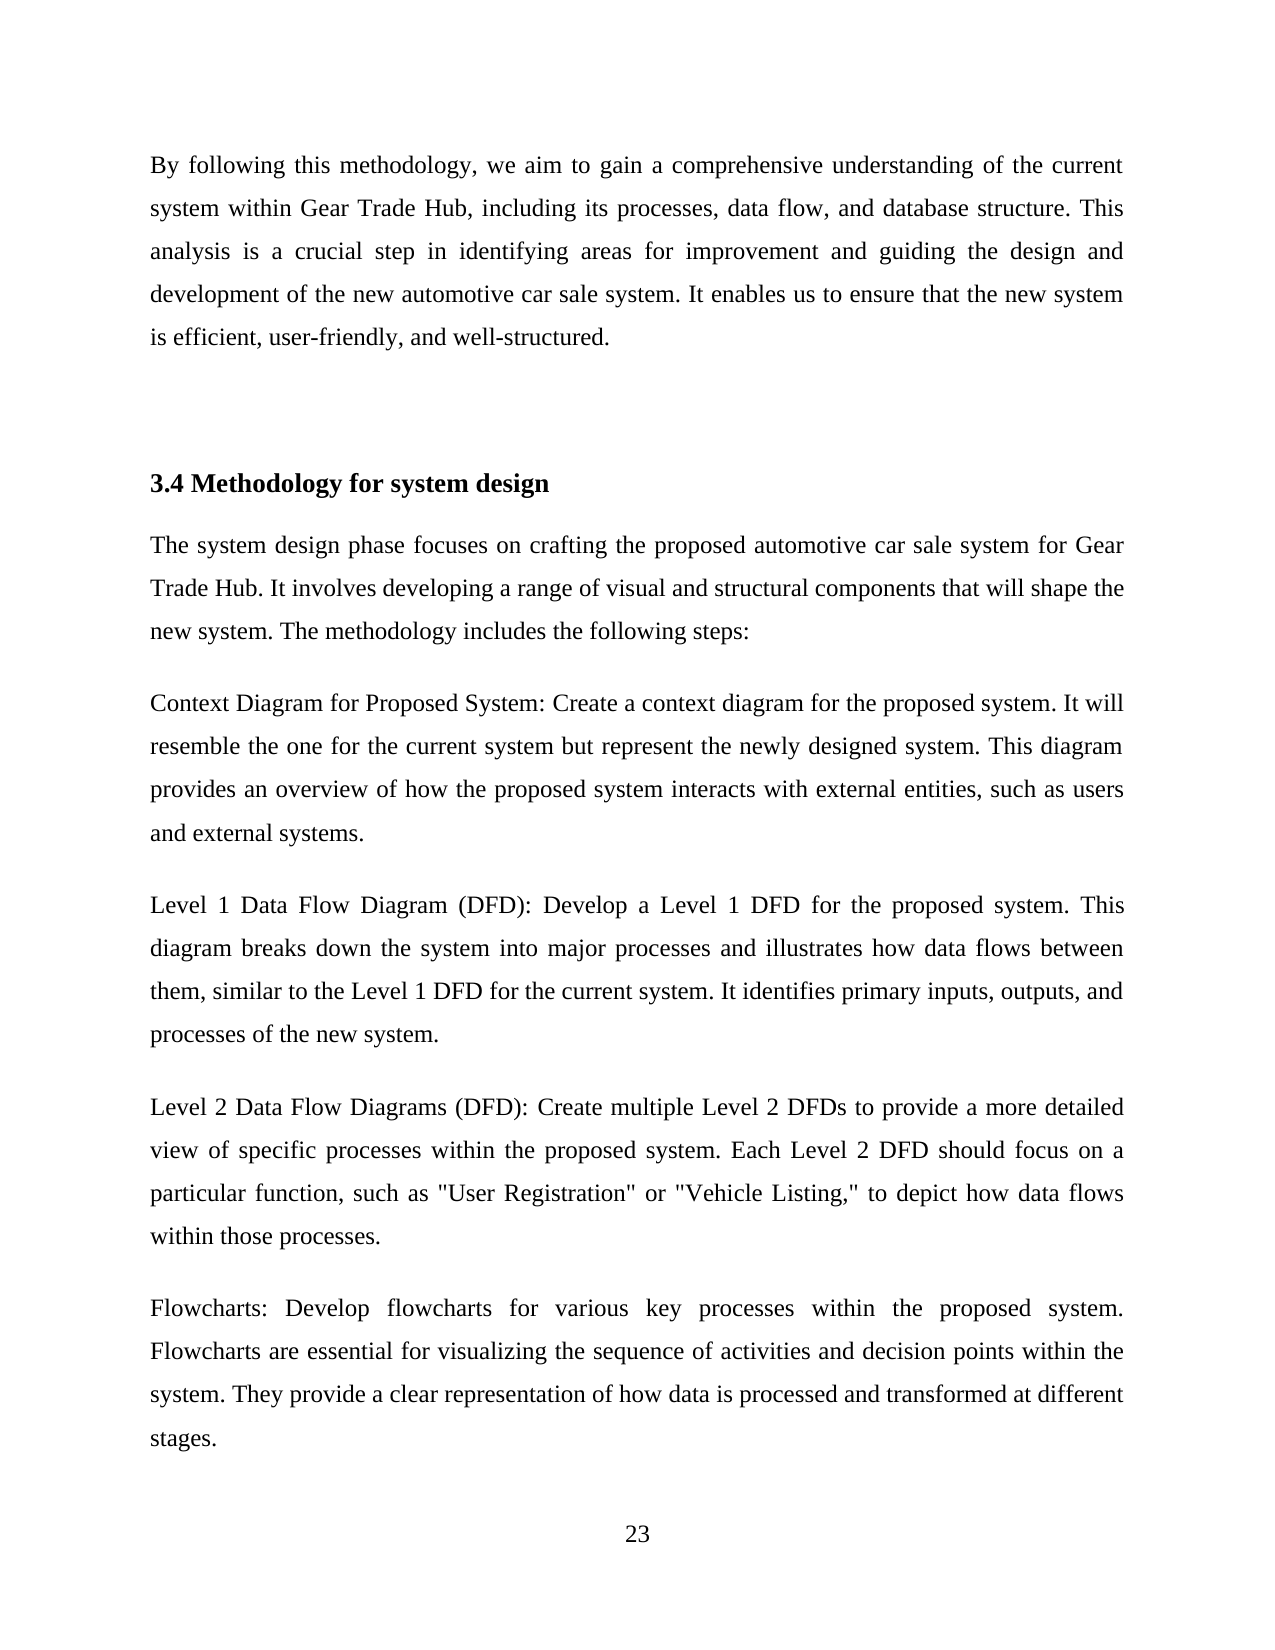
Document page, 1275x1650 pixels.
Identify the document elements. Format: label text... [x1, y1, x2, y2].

text Level 1 Data Flow Diagram (DFD): Develop a Level 1 DFD for the proposed system. This diagram breaks down the system into major processes and illustrates how data flows between them, similar to the Level 1 DFD for the current system. It identifies primary inputs, outputs, and processes of the new system. [150, 890, 1125, 1048]
subtitle 3.4 Methodology for system design [150, 467, 1125, 498]
text By following this methodology, we aim to gain a comprehensive understanding of the current system within Gear Trade Hub, including its processes, data flow, and database structure. This analysis is a crucial step in identifying areas for improvement and guiding the design and development of the new automotive car sale system. It enables us to ensure that the new system is efficient, user-friendly, and well-structured. [150, 150, 1125, 351]
text Context Diagram for Proposed System: Create a context diagram for the proposed system. It will resemble the one for the current system but represent the newly designed system. This diagram provides an overview of how the proposed system interacts with external entities, such as users and external systems. [150, 688, 1125, 846]
text The system design phase focuses on crafting the proposed automotive car sale system for Gear Trade Hub. It involves developing a range of visual and structural components that will shape the new system. The methodology includes the following steps: [150, 530, 1125, 645]
text Level 2 Data Flow Diagrams (DFD): Create multiple Level 2 DFDs to provide a more detailed view of specific processes within the proposed system. Each Level 2 DFD should focus on a particular function, such as "User Registration" or "Vehicle Listing," to depict how data flows within those processes. [150, 1092, 1125, 1250]
text Flowcharts: Develop flowcharts for various key processes within the proposed system. Flowcharts are essential for visualizing the sequence of activities and decision points within the system. They provide a clear representation of how data is processed and transformed at different stages. [150, 1293, 1125, 1451]
